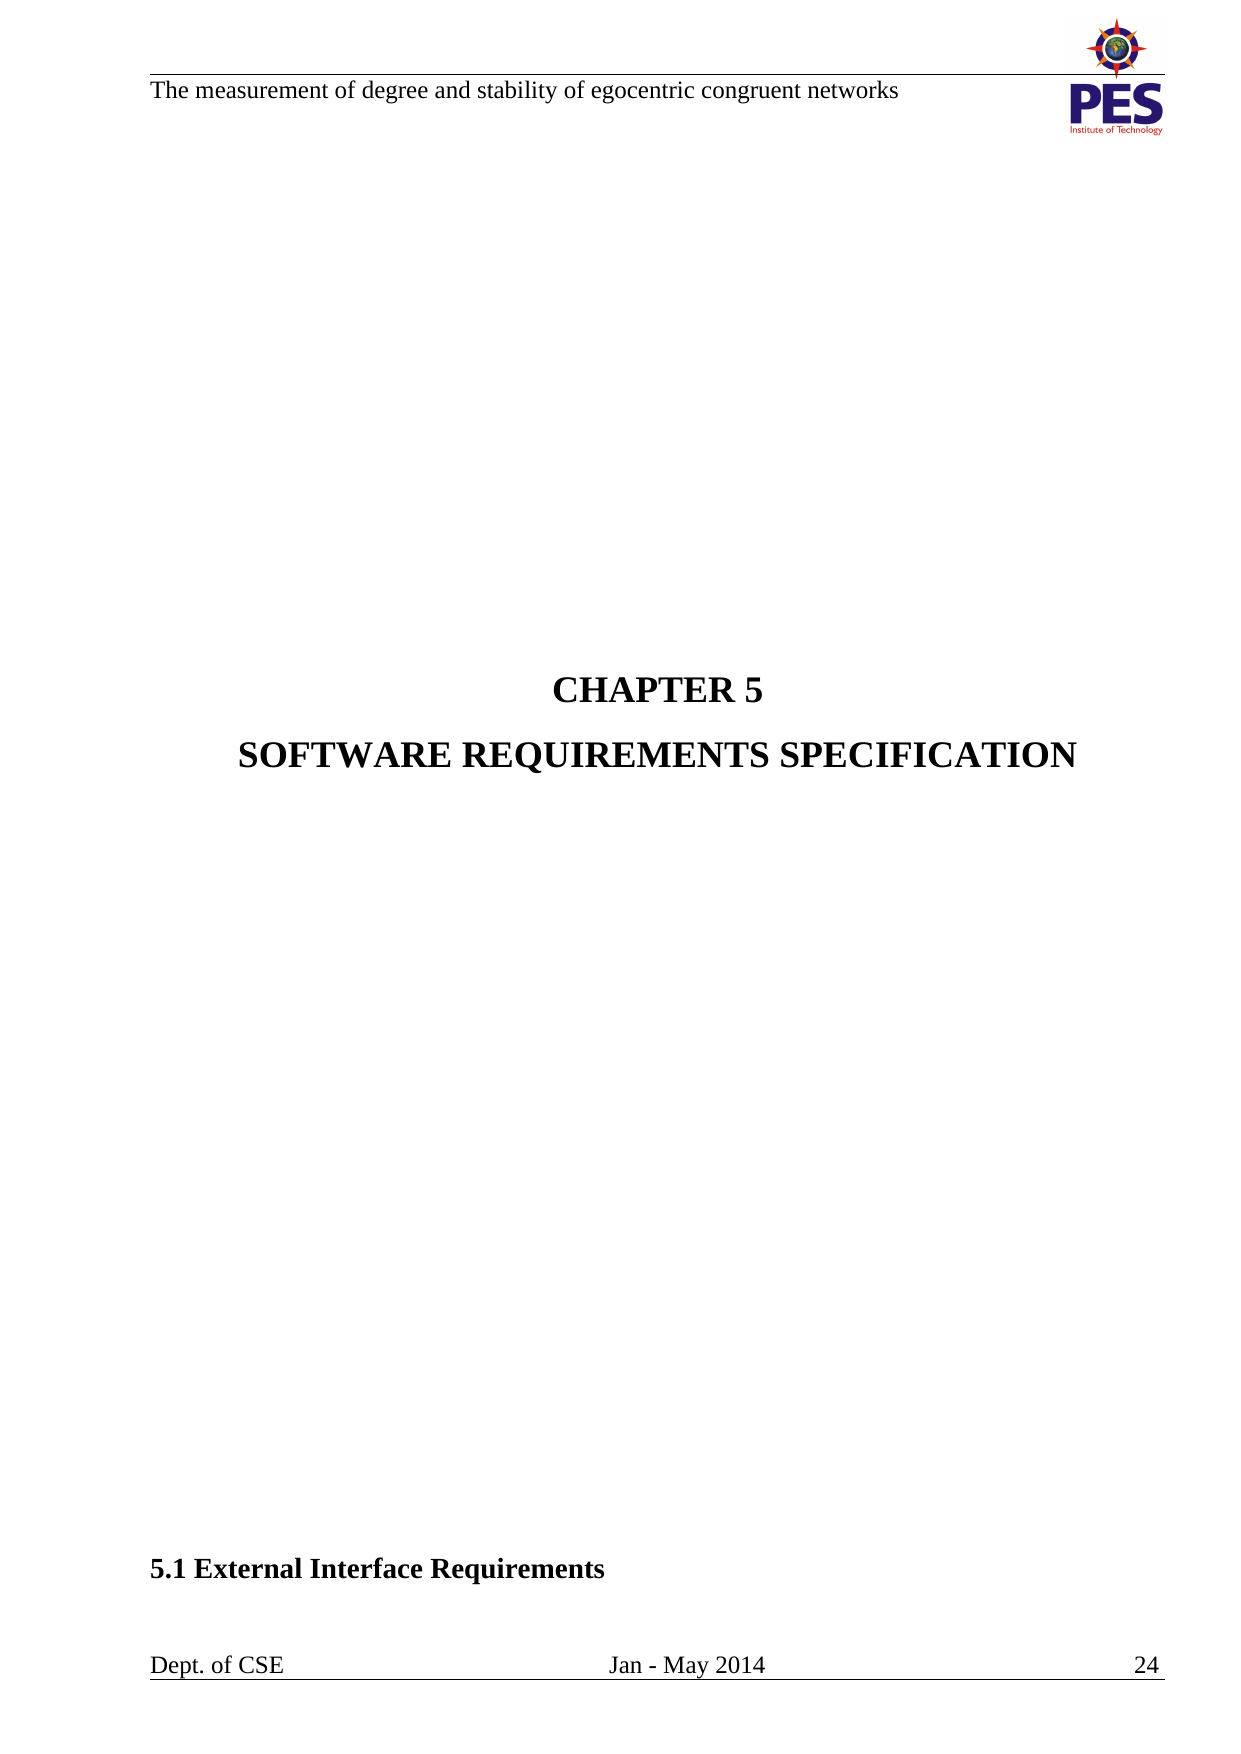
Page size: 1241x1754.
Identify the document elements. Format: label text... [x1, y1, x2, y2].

text SOFTWARE REQUIREMENTS SPECIFICATION [150, 732, 1165, 775]
text CHAPTER 5 [150, 667, 1165, 711]
picture [1063, 14, 1170, 139]
list 5.1 External Interface Requirements [150, 1552, 1165, 1585]
